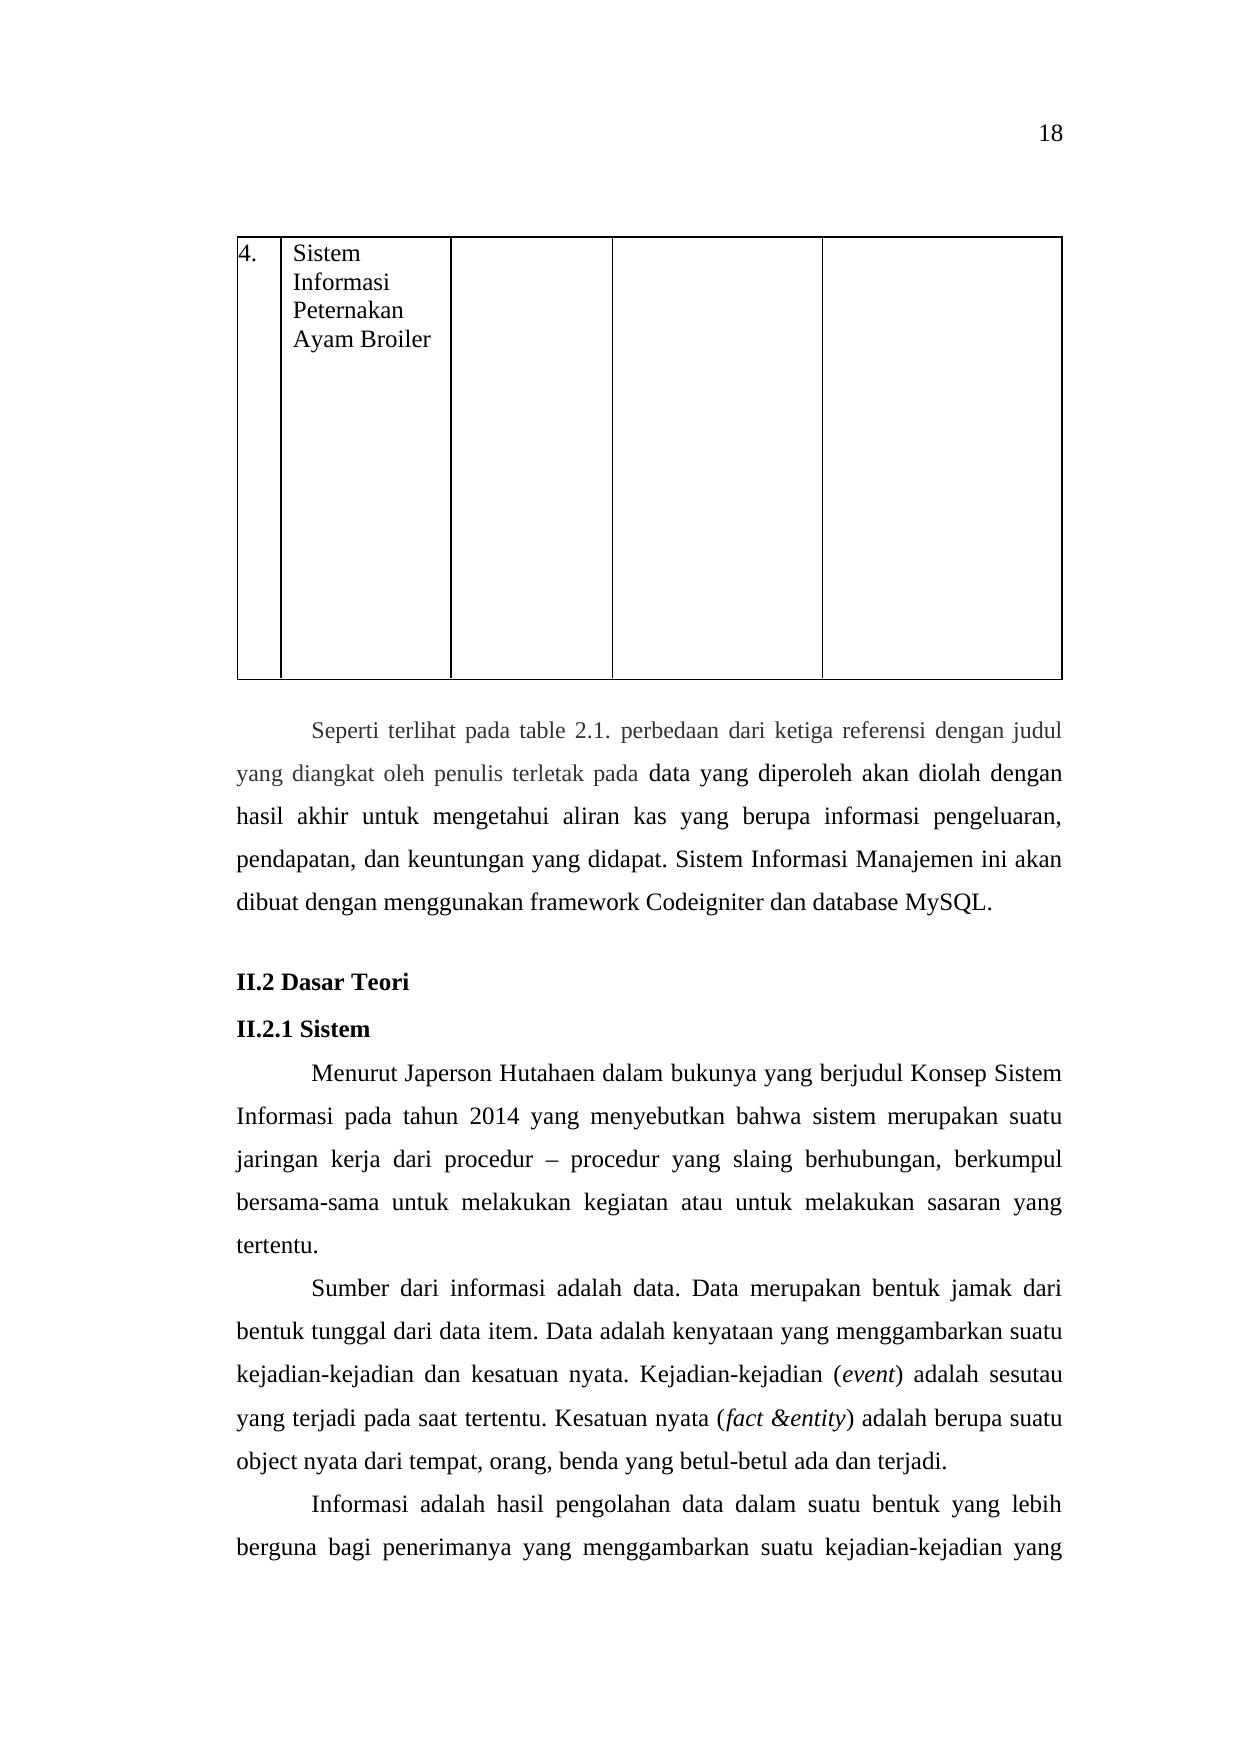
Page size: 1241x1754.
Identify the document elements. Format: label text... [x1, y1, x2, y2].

table_cell [613, 238, 822, 678]
subtitle Dasar Teori [236, 967, 1063, 996]
table_cell Sistem Informasi Peternakan Ayam Broiler [282, 238, 450, 678]
text Menurut Japerson Hutahaen dalam bukunya yang berjudul Konsep Sistem Informasi pada tahun 2014 yang menyebutkan bahwa sistem merupakan suatu jaringan kerja dari procedur – procedur yang slaing berhubungan, berkumpul bersama-sama untuk melakukan kegiatan atau untuk melakukan sasaran yang tertentu. [236, 1058, 1063, 1259]
table_cell [452, 238, 612, 678]
table_cell [238, 238, 280, 678]
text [236, 1489, 1063, 1561]
text Sumber dari informasi adalah data. Data merupakan bentuk jamak dari bentuk tunggal dari data item. Data adalah kenyataan yang menggambarkan suatu kejadian-kejadian dan kesatuan nyata. Kejadian-kejadian (event) adalah sesutau yang terjadi pada saat tertentu. Kesatuan nyata (fact &entity) adalah berupa suatu object nyata dari tempat, orang, benda yang betul-betul ada dan terjadi. [236, 1273, 1063, 1474]
table_cell [823, 238, 1061, 678]
subtitle Sistem [236, 1014, 1063, 1043]
text Seperti terlihat pada table 2.1. perbedaan dari ketiga referensi dengan judul yang diangkat oleh penulis terletak pada data yang diperoleh akan diolah dengan hasil akhir untuk mengetahui aliran kas yang berupa informasi pengeluaran, pendapatan, dan keuntungan yang didapat. Sistem Informasi Manajemen ini akan dibuat dengan menggunakan framework Codeigniter dan database MySQL. [236, 716, 1063, 916]
